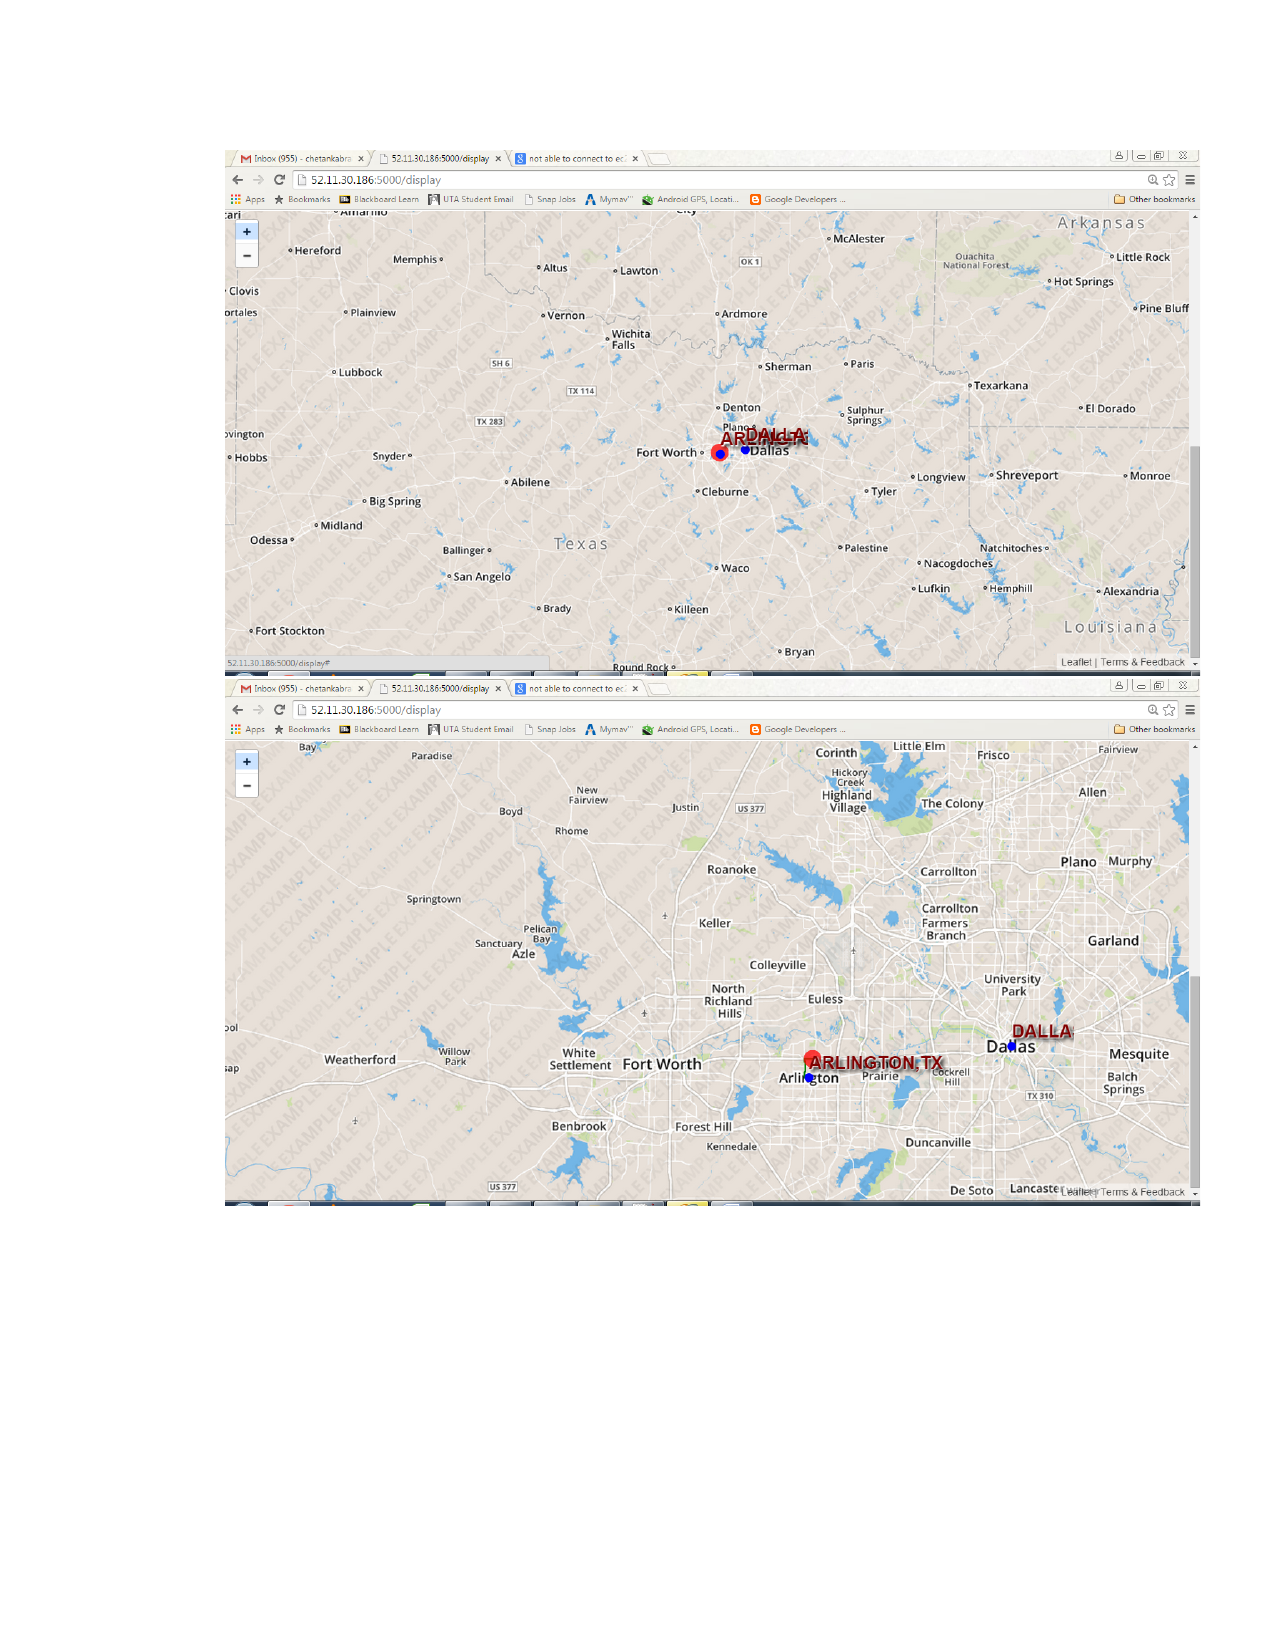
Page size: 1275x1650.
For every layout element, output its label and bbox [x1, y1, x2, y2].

picture [225, 150, 1200, 676]
picture [225, 679, 1200, 1206]
